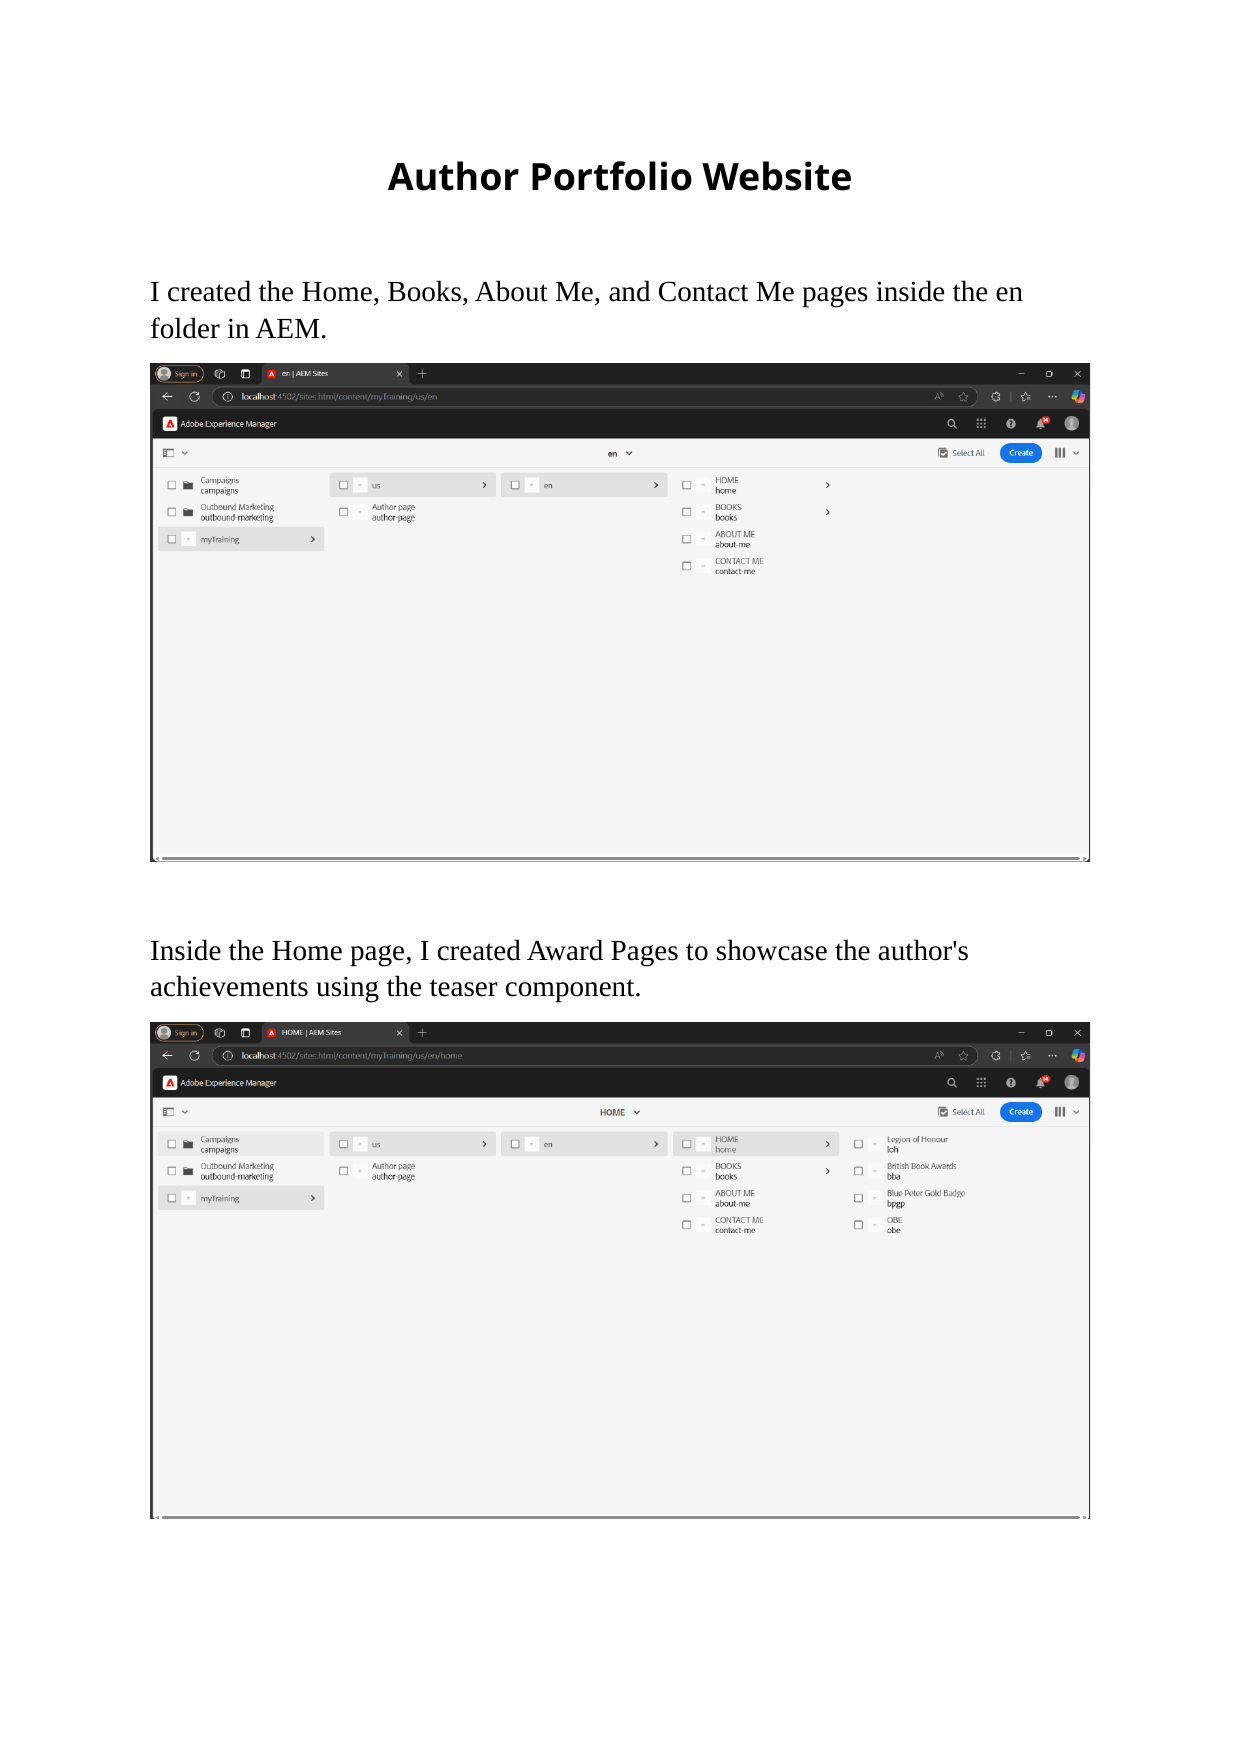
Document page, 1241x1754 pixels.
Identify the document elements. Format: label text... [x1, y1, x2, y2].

picture [150, 1022, 1091, 1519]
text Inside the Home page, I created Award Pages to showcase the author's achievements using the teaser component. [150, 933, 1090, 1003]
text Author Portfolio Website [150, 150, 1090, 201]
text I created the Home, Books, About Me, and Contact Me pages inside the en folder in AEM. [150, 274, 1090, 344]
picture [150, 363, 1091, 862]
